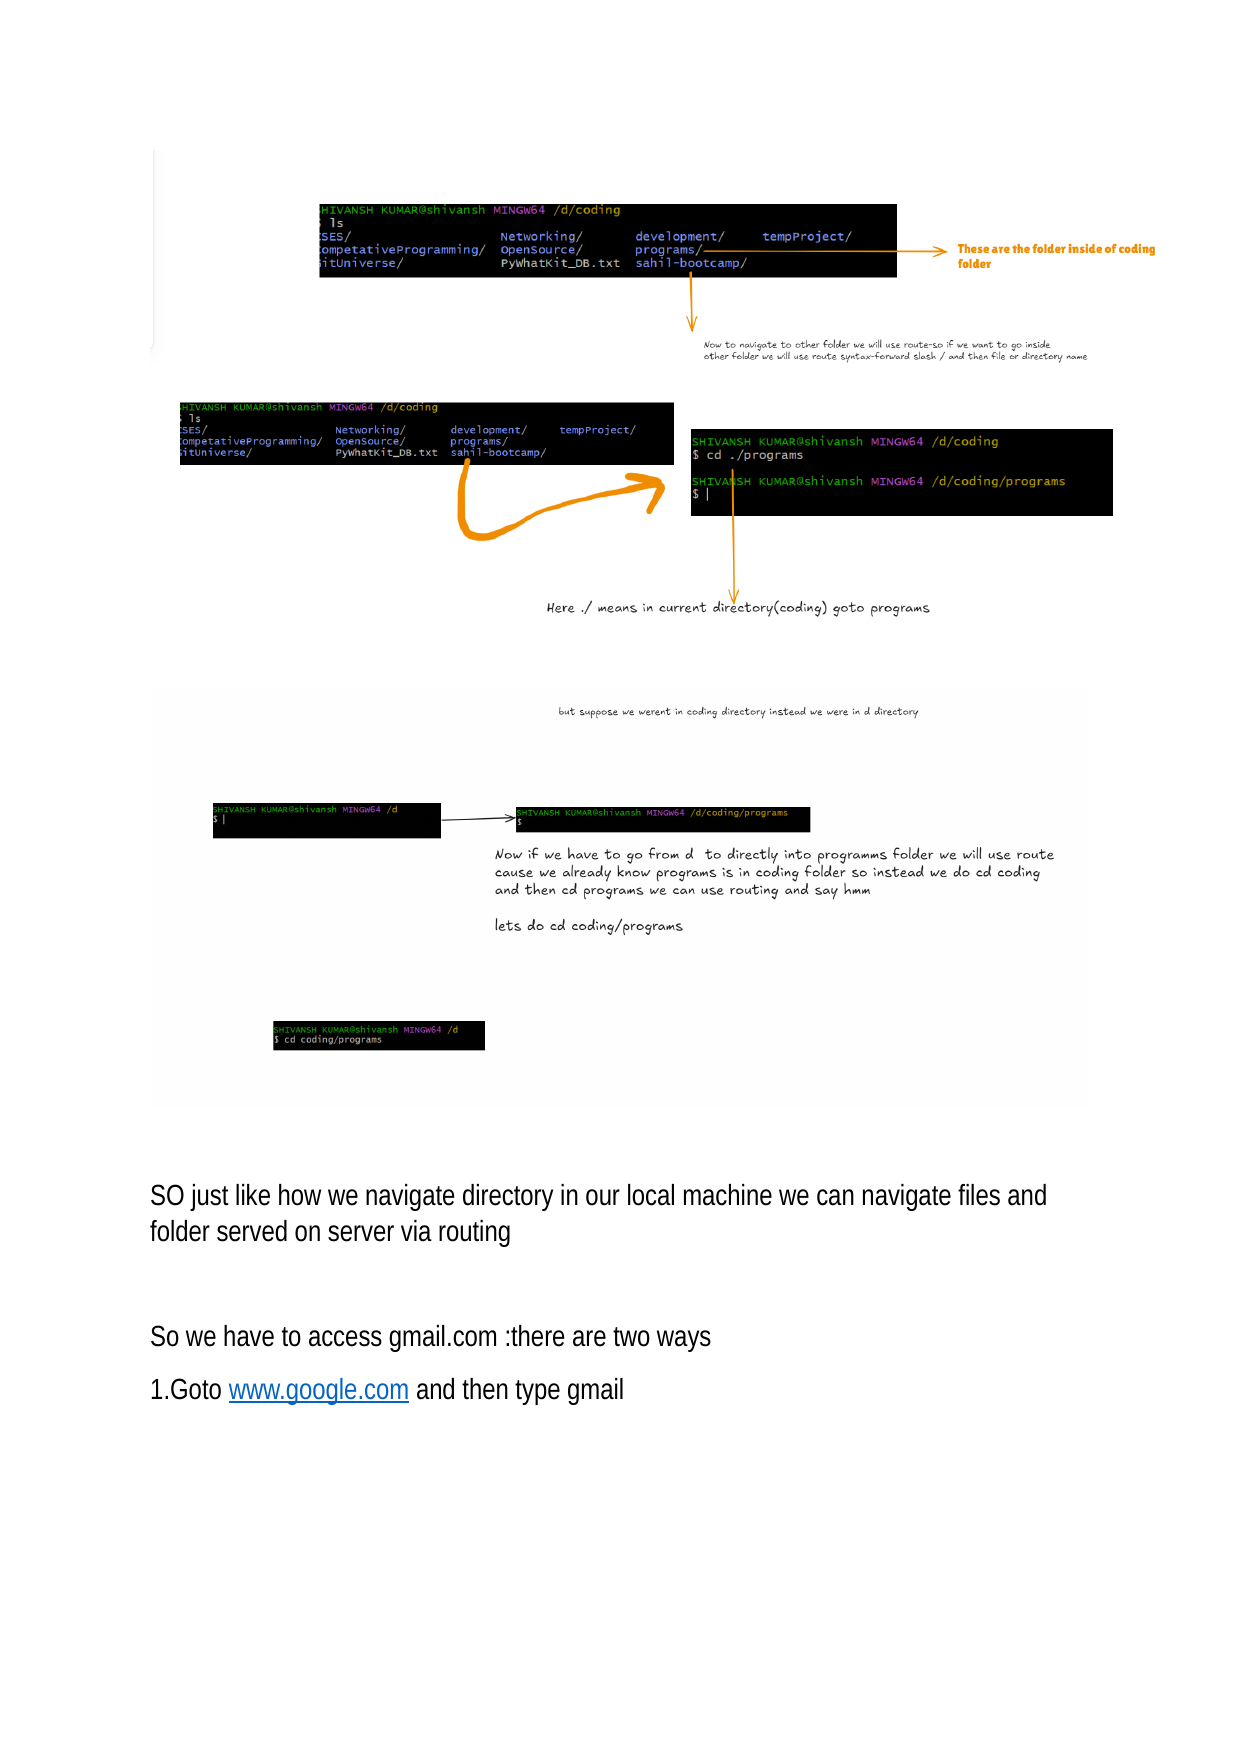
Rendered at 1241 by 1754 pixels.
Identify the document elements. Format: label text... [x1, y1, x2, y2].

text So we have to access gmail.com :there are two ways [150, 1319, 1090, 1353]
text 1.Goto www.google.com and then type gmail [150, 1372, 1090, 1405]
picture [150, 689, 1091, 1107]
picture [150, 150, 1233, 618]
text SO just like how we navigate directory in our local machine we can navigate files and folder served on server via routing [150, 1178, 1090, 1247]
